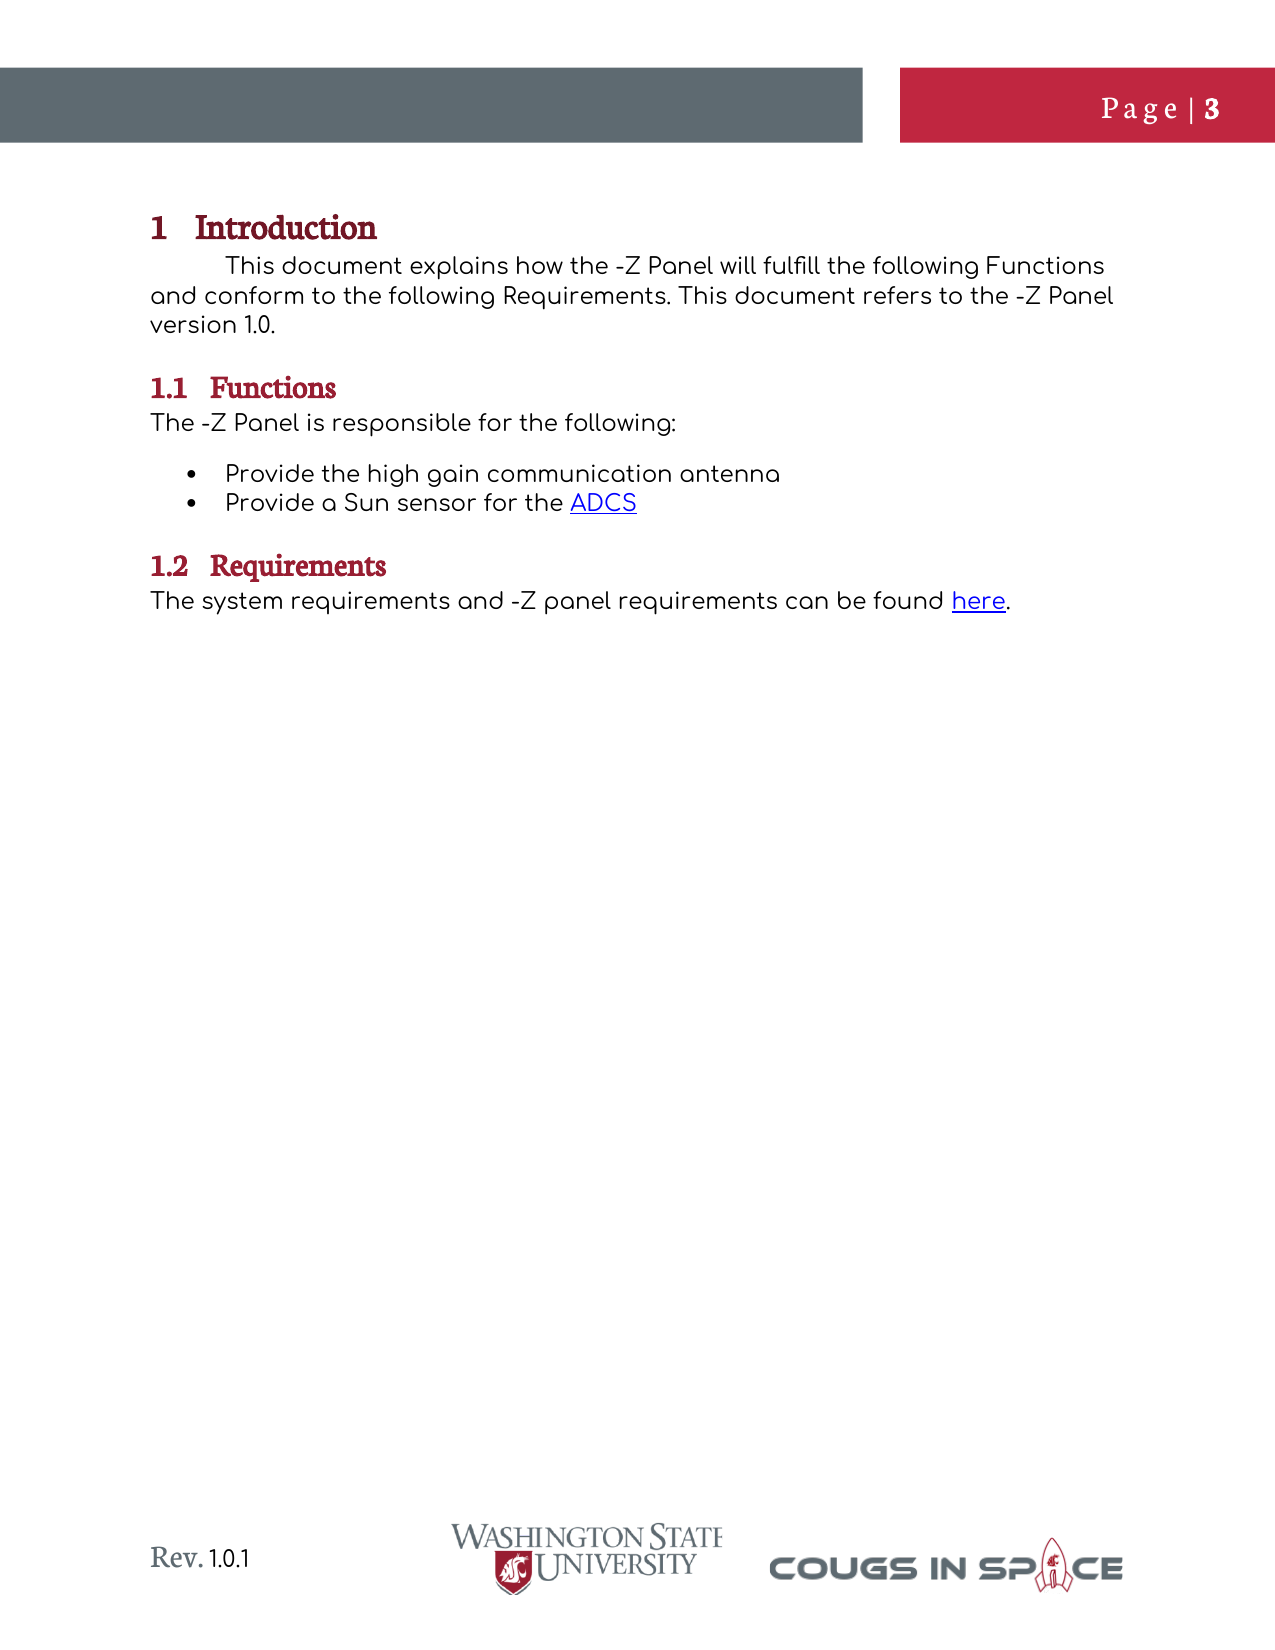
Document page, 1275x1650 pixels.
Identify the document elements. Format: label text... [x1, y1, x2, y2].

subtitle Functions [150, 363, 1125, 405]
list Provide a Sun sensor for the ADCS [187, 491, 1125, 517]
text The -Z Panel is responsible for the following: [150, 412, 1125, 437]
text The system requirements and -Z panel requirements can be found here. [150, 589, 1125, 615]
subtitle Requirements [150, 541, 1125, 583]
list Provide the high gain communication antenna [187, 462, 1125, 487]
subtitle Introduction [150, 200, 1125, 247]
picture [769, 1537, 1123, 1594]
picture [450, 1522, 723, 1595]
text This document explains how the -Z Panel will fulfill the following Functions and conform to the following Requirements. This document refers to the -Z Panel version 1.0. [150, 254, 1125, 339]
